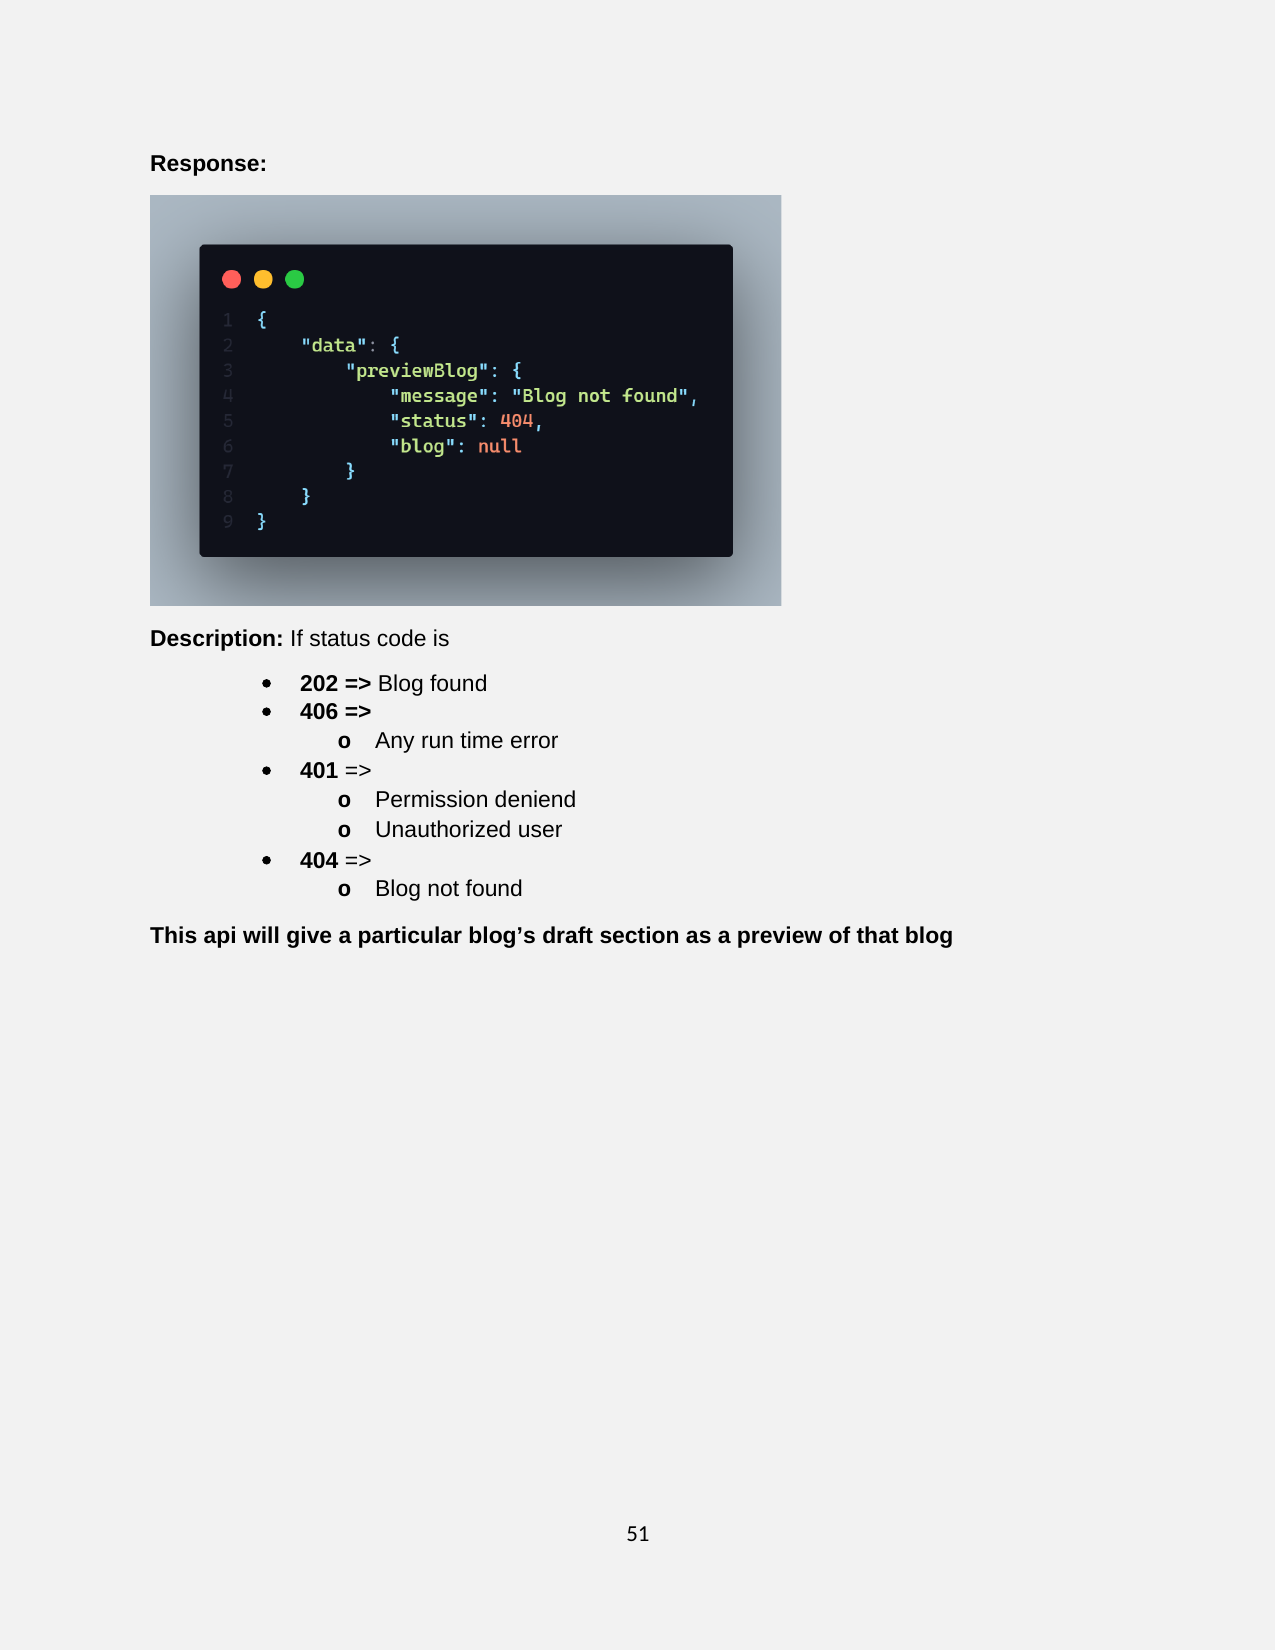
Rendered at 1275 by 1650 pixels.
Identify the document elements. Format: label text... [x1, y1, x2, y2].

text Description: If status code is [150, 625, 1125, 651]
list Unauthorized user [337, 816, 1125, 844]
list 202 => Blog found [262, 670, 1125, 696]
text This api will give a particular blog’s draft section as a preview of that blog [150, 922, 1125, 949]
list 404 => [262, 847, 1125, 873]
text Response: [150, 150, 1125, 176]
picture [150, 195, 782, 606]
list 401 => [262, 757, 1125, 784]
list 406 => [262, 698, 1125, 725]
list Permission deniend [337, 786, 1125, 814]
list Any run time error [337, 727, 1125, 755]
list Blog not found [337, 875, 1125, 903]
